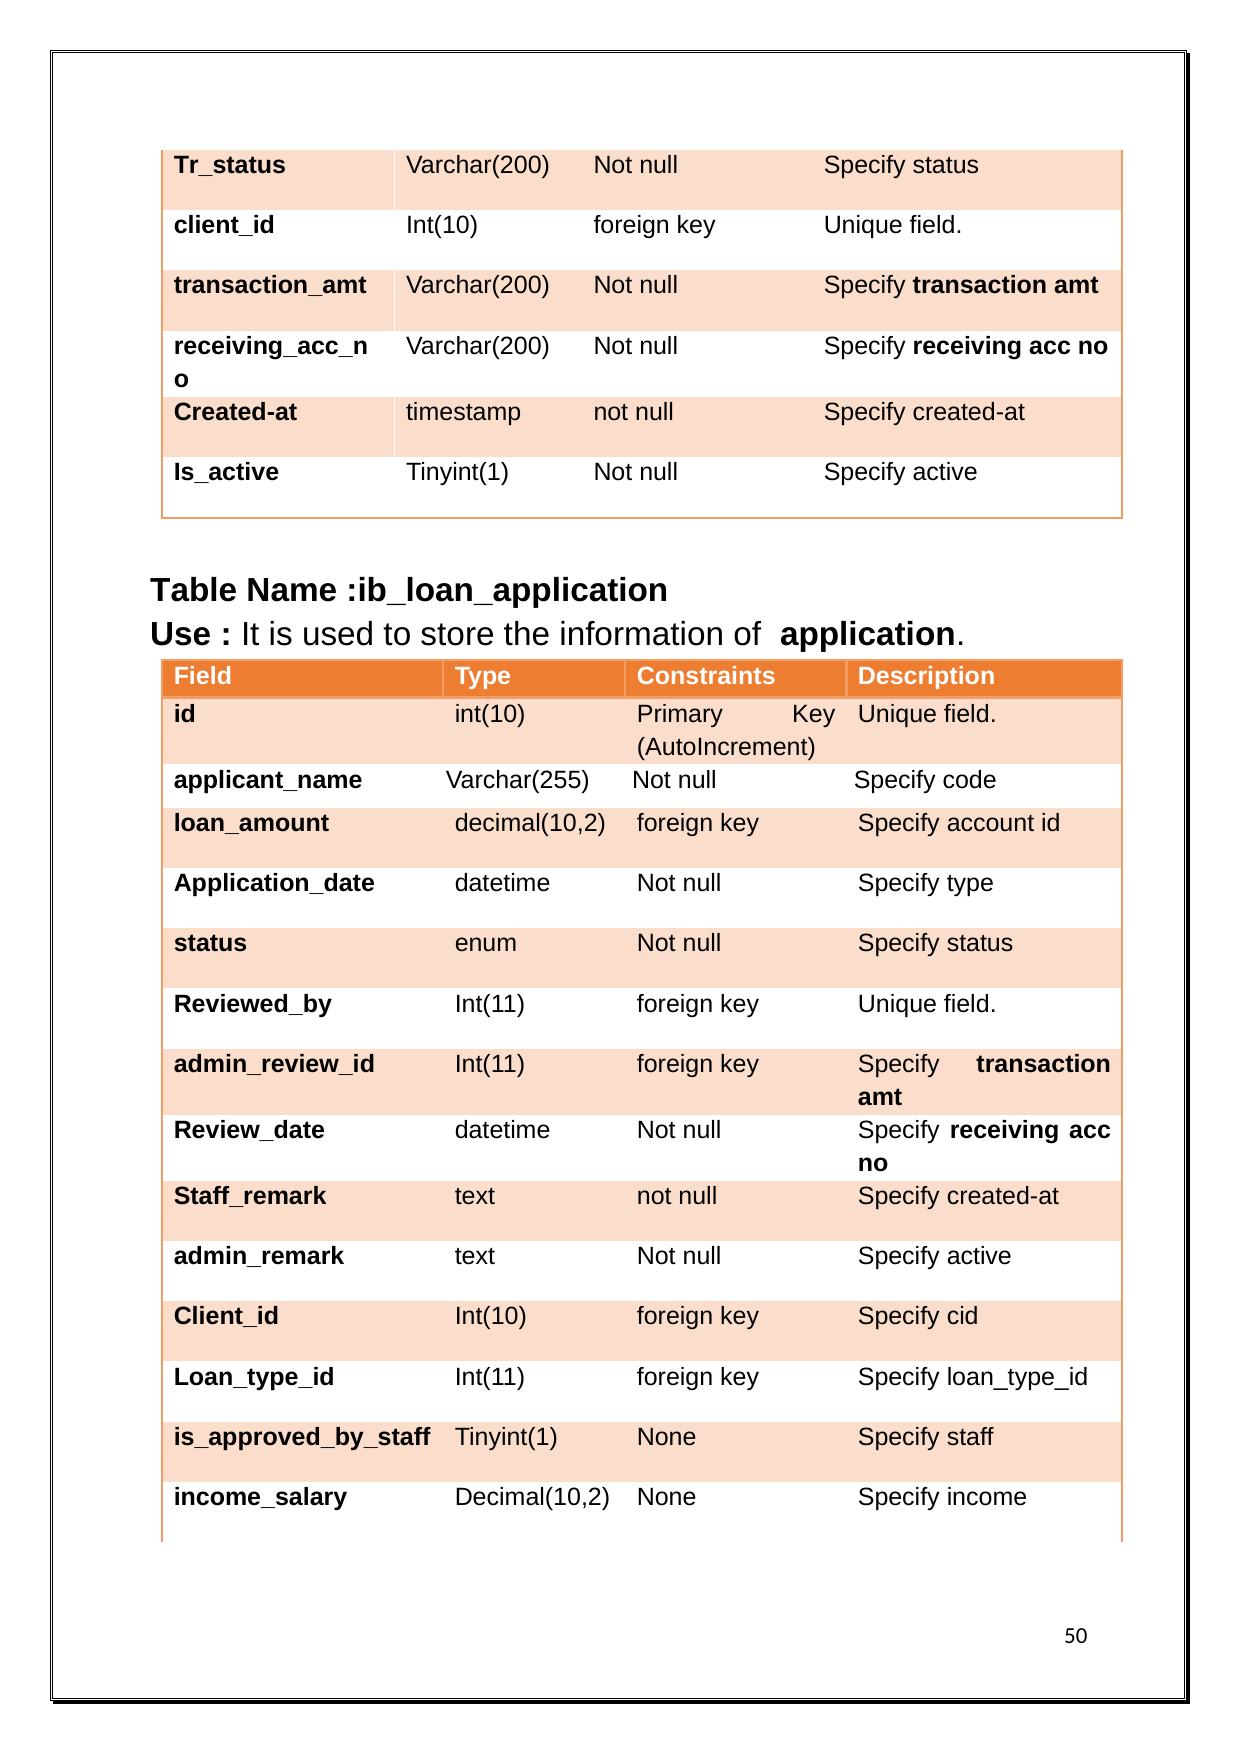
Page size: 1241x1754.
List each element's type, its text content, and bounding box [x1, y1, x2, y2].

table_cell not null [582, 397, 812, 457]
table_cell Specify receiving acc no [812, 331, 1121, 397]
table_header Field [163, 661, 442, 696]
text Table Name :ib_loan_application [150, 570, 1087, 609]
table_cell Int(10) [395, 210, 582, 270]
table_cell Specify transaction amt [846, 1049, 1121, 1115]
table_cell foreign key [625, 808, 846, 868]
table_cell Tinyint(1) [395, 457, 582, 517]
table_cell loan_amount [163, 808, 443, 868]
table_cell Specify created-at [812, 397, 1121, 457]
table_cell Primary Key (AutoIncrement) [625, 699, 846, 764]
table_cell Not null [582, 270, 812, 331]
table_cell Application_date [163, 868, 443, 928]
table_cell Unique field. [846, 699, 1121, 764]
table_cell admin_remark [163, 1241, 443, 1301]
table_header Constraints [626, 661, 845, 696]
table_cell enum [443, 928, 625, 988]
table_cell transaction_amt [163, 270, 394, 331]
table_cell timestamp [395, 397, 582, 457]
table_cell Specify income [846, 1482, 1121, 1542]
table_cell status [163, 928, 443, 988]
table_cell Unique field. [846, 989, 1121, 1049]
table_header Description [848, 661, 1121, 696]
table_cell Staff_remark [163, 1181, 443, 1241]
table_cell Not null [582, 150, 812, 210]
table_cell Not null [625, 1115, 846, 1181]
table_cell not null [625, 1181, 846, 1241]
table_cell datetime [443, 1115, 625, 1181]
table_cell Specify account id [846, 808, 1121, 868]
table_cell Specify staff [846, 1422, 1121, 1482]
table_cell foreign key [625, 1361, 846, 1422]
table_cell Review_date [163, 1115, 443, 1181]
table_cell income_salary [163, 1482, 443, 1542]
table_cell Tr_status [163, 150, 394, 210]
table_cell Specify transaction amt [812, 270, 1121, 331]
table_header Type [444, 661, 624, 696]
table_cell Specify status [846, 928, 1121, 988]
table_cell Specify loan_type_id [846, 1361, 1121, 1422]
table_cell receiving_acc_no [163, 331, 394, 397]
table_cell Varchar(255) [434, 765, 621, 808]
table_cell Decimal(10,2) [443, 1482, 625, 1542]
table_cell Specify type [846, 868, 1121, 928]
table_cell Tinyint(1) [443, 1422, 625, 1482]
table_cell foreign key [582, 210, 812, 270]
table_cell Int(11) [443, 1049, 625, 1115]
table_cell Not null [625, 928, 846, 988]
table_cell Created-at [163, 397, 394, 457]
table_cell Reviewed_by [163, 989, 443, 1049]
table_cell decimal(10,2) [443, 808, 625, 868]
table_cell id [163, 699, 443, 764]
table_cell Not null [582, 331, 812, 397]
table_cell admin_review_id [163, 1049, 443, 1115]
table_cell foreign key [625, 1049, 846, 1115]
table_cell Specify created-at [846, 1181, 1121, 1241]
table_cell Int(10) [443, 1301, 625, 1361]
table_cell Specify active [812, 457, 1121, 517]
table_cell is_approved_by_staff [163, 1422, 443, 1482]
table_cell Loan_type_id [163, 1361, 443, 1422]
table_cell text [443, 1181, 625, 1241]
table_cell Int(11) [443, 1361, 625, 1422]
table_cell Not null [625, 1241, 846, 1301]
table_cell applicant_name [163, 765, 434, 808]
table_cell Varchar(200) [395, 331, 582, 397]
table_cell client_id [163, 210, 394, 270]
table_cell Client_id [163, 1301, 443, 1361]
table_cell Specify status [812, 150, 1121, 210]
table_cell Specify code [842, 765, 1121, 808]
table_cell foreign key [625, 1301, 846, 1361]
table_cell Is_active [163, 457, 394, 517]
table_cell int(10) [443, 699, 625, 764]
table_cell Unique field. [812, 210, 1121, 270]
table_cell datetime [443, 868, 625, 928]
table_cell Specify receiving acc no [846, 1115, 1121, 1181]
text Use : It is used to store the information of application. [150, 614, 1087, 653]
table_cell Specify active [846, 1241, 1121, 1301]
table_cell foreign key [625, 989, 846, 1049]
table_cell Not null [621, 765, 842, 808]
table_cell text [443, 1241, 625, 1301]
table_cell Not null [625, 868, 846, 928]
table_cell Specify cid [846, 1301, 1121, 1361]
table_cell Varchar(200) [395, 150, 582, 210]
table_cell Varchar(200) [395, 270, 582, 331]
table_cell None [625, 1482, 846, 1542]
table_cell None [625, 1422, 846, 1482]
table_cell Not null [582, 457, 812, 517]
table_cell Int(11) [443, 989, 625, 1049]
